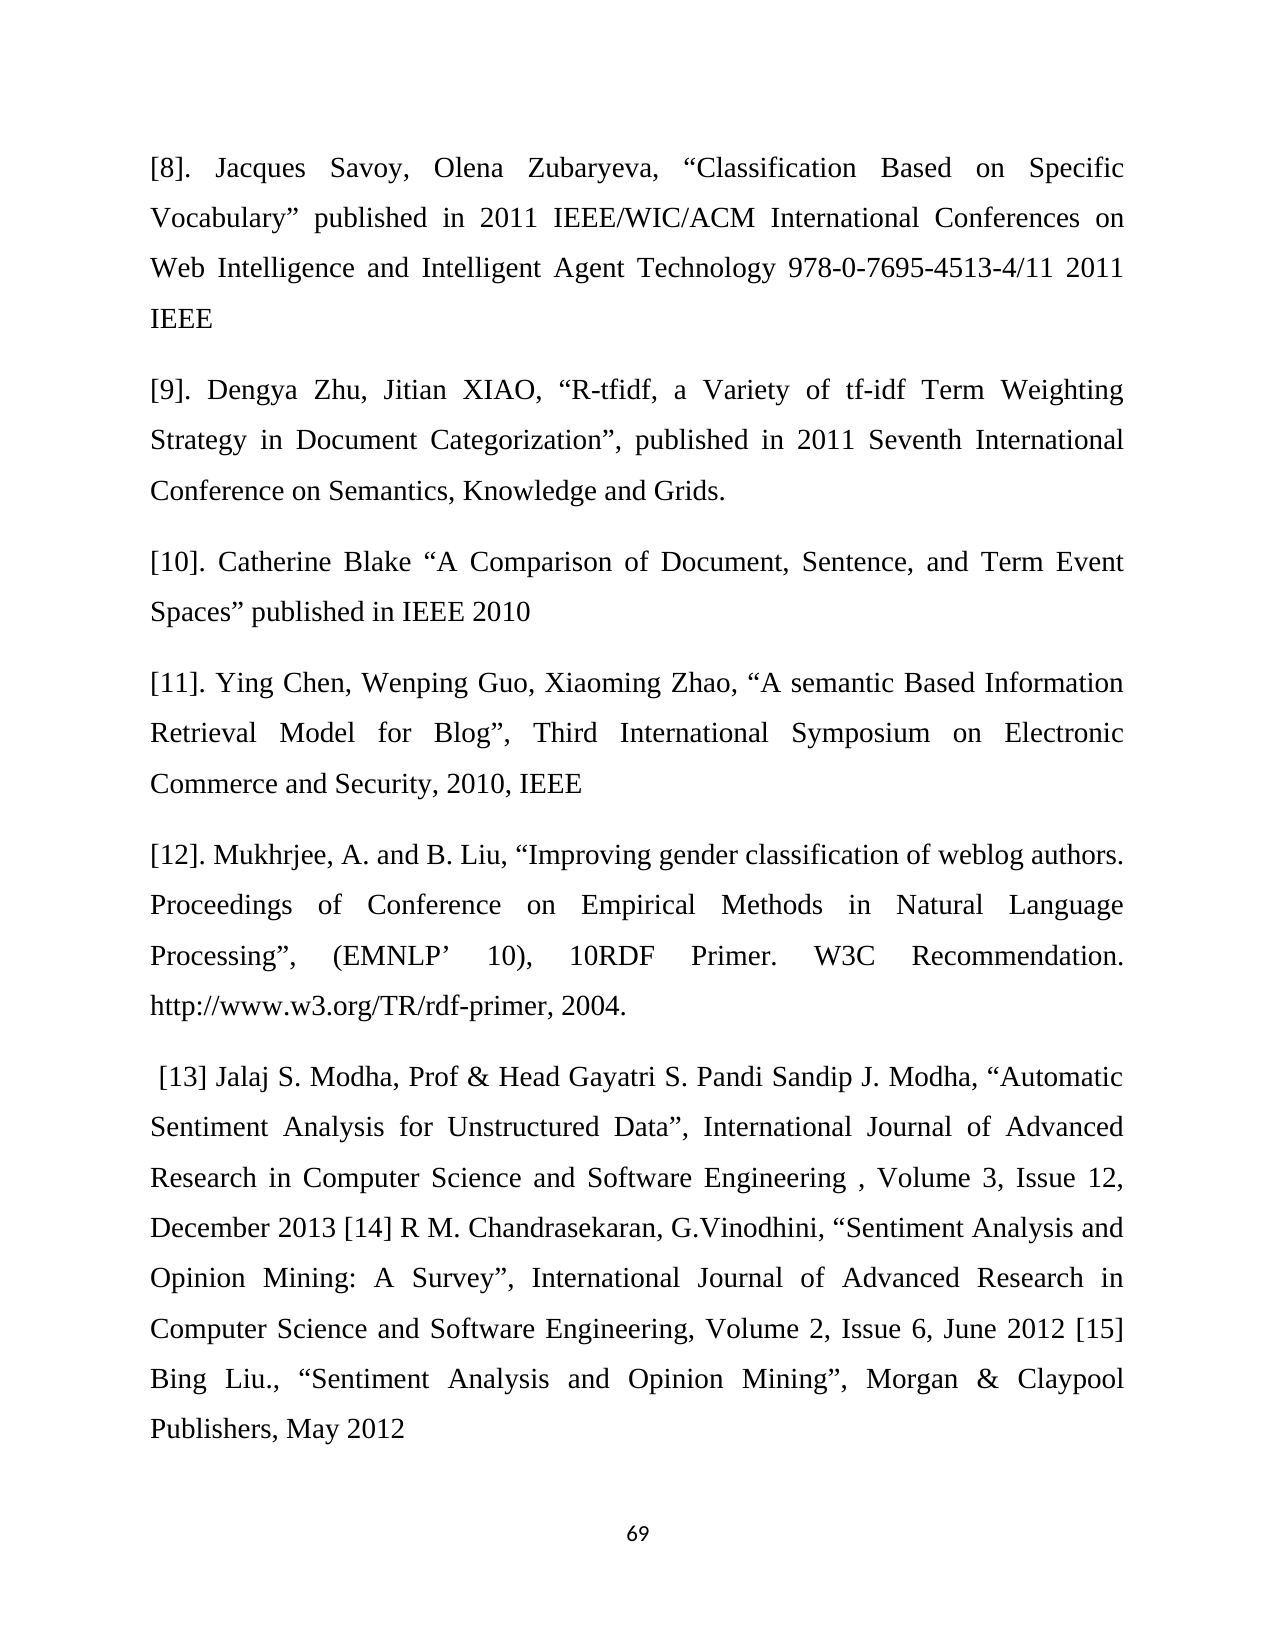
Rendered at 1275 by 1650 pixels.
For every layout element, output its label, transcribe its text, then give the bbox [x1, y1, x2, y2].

text [9]. Dengya Zhu, Jitian XIAO, “R-tfidf, a Variety of tf-idf Term Weighting Strategy in Document Categorization”, published in 2011 Seventh International Conference on Semantics, Knowledge and Grids. [150, 372, 1125, 506]
text [13] Jalaj S. Modha, Prof & Head Gayatri S. Pandi Sandip J. Modha, “Automatic Sentiment Analysis for Unstructured Data”, International Journal of Advanced Research in Computer Science and Software Engineering , Volume 3, Issue 12, December 2013 [14] R M. Chandrasekaran, G.Vinodhini, “Sentiment Analysis and Opinion Mining: A Survey”, International Journal of Advanced Research in Computer Science and Software Engineering, Volume 2, Issue 6, June 2012 [15] Bing Liu., “Sentiment Analysis and Opinion Mining”, Morgan & Claypool Publishers, May 2012 [150, 1059, 1125, 1445]
text [8]. Jacques Savoy, Olena Zubaryeva, “Classification Based on Specific Vocabulary” published in 2011 IEEE/WIC/ACM International Conferences on Web Intelligence and Intelligent Agent Technology 978-0-7695-4513-4/11 2011 IEEE [150, 150, 1125, 334]
text [10]. Catherine Blake “A Comparison of Document, Sentence, and Term Event Spaces” published in IEEE 2010 [150, 544, 1125, 628]
text [11]. Ying Chen, Wenping Guo, Xiaoming Zhao, “A semantic Based Information Retrieval Model for Blog”, Third International Symposium on Electronic Commerce and Security, 2010, IEEE [150, 665, 1125, 799]
text [12]. Mukhrjee, A. and B. Liu, “Improving gender classification of weblog authors. Proceedings of Conference on Empirical Methods in Natural Language Processing”, (EMNLP’ 10), 10RDF Primer. W3C Recommendation. http://www.w3.org/TR/rdf-primer, 2004. [150, 837, 1125, 1022]
